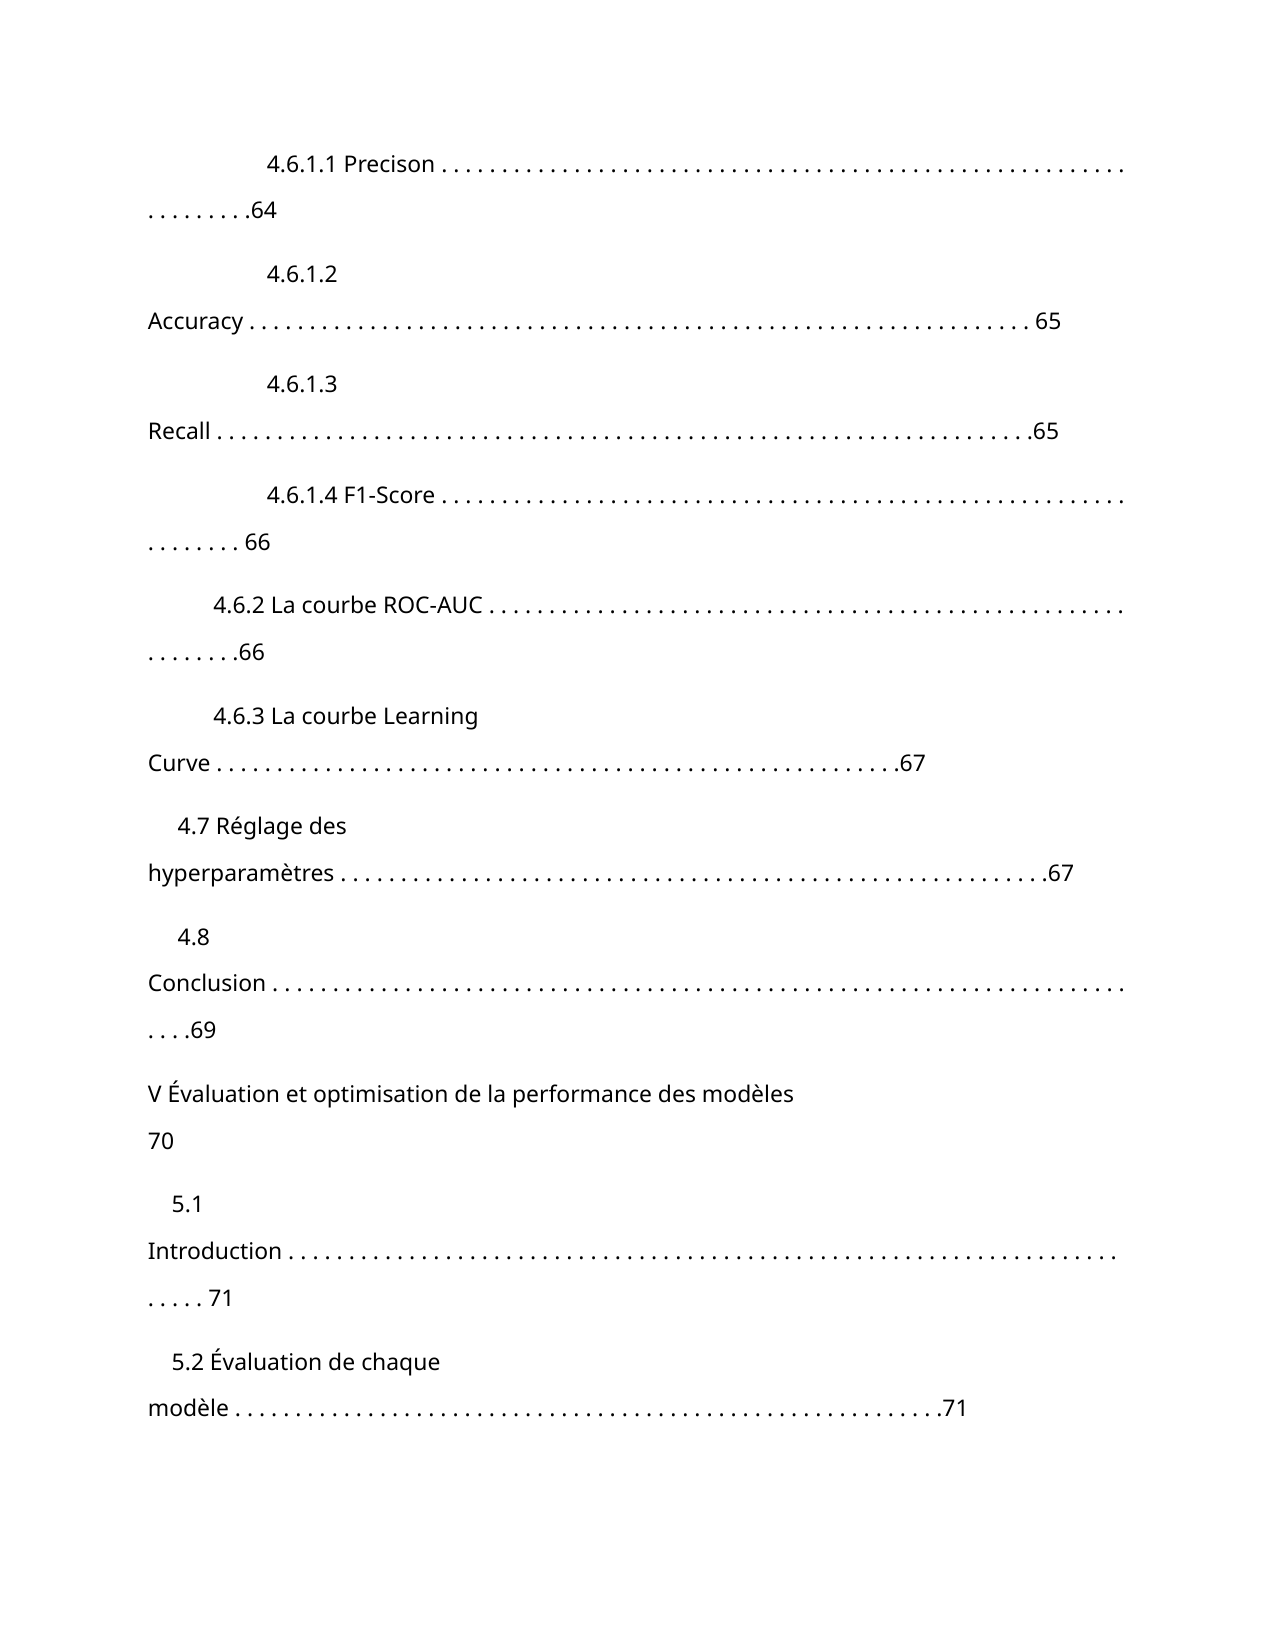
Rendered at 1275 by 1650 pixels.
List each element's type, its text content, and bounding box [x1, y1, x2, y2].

text 4.6.2 La courbe ROC-AUC . . . . . . . . . . . . . . . . . . . . . . . . . . . . . . . . . . . . . . . . . . . . . . . . . . . . . . . . . . . . .66 [148, 589, 1127, 667]
text 4.6.1.2 Accuracy . . . . . . . . . . . . . . . . . . . . . . . . . . . . . . . . . . . . . . . . . . . . . . . . . . . . . . . . . . . . . . . . . 65 [148, 258, 1127, 336]
text 4.6.3 La courbe Learning Curve . . . . . . . . . . . . . . . . . . . . . . . . . . . . . . . . . . . . . . . . . . . . . . . . . . . . . . . . .67 [148, 700, 1127, 778]
text 4.7 Réglage des hyperparamètres . . . . . . . . . . . . . . . . . . . . . . . . . . . . . . . . . . . . . . . . . . . . . . . . . . . . . . . . . . .67 [148, 810, 1127, 888]
text 4.6.1.4 F1-Score . . . . . . . . . . . . . . . . . . . . . . . . . . . . . . . . . . . . . . . . . . . . . . . . . . . . . . . . . . . . . . . . . 66 [148, 479, 1127, 557]
text 4.6.1.3 Recall . . . . . . . . . . . . . . . . . . . . . . . . . . . . . . . . . . . . . . . . . . . . . . . . . . . . . . . . . . . . . . . . . . . .65 [148, 368, 1127, 447]
text V Évaluation et optimisation de la performance des modèles 70 [148, 1078, 1127, 1156]
text 5.1 Introduction . . . . . . . . . . . . . . . . . . . . . . . . . . . . . . . . . . . . . . . . . . . . . . . . . . . . . . . . . . . . . . . . . . . . . . . . . . 71 [148, 1188, 1127, 1313]
text 4.6.1.1 Precison . . . . . . . . . . . . . . . . . . . . . . . . . . . . . . . . . . . . . . . . . . . . . . . . . . . . . . . . . . . . . . . . . .64 [148, 148, 1127, 226]
text 4.8 Conclusion . . . . . . . . . . . . . . . . . . . . . . . . . . . . . . . . . . . . . . . . . . . . . . . . . . . . . . . . . . . . . . . . . . . . . . . . . . .69 [148, 921, 1127, 1046]
text 5.2 Évaluation de chaque modèle . . . . . . . . . . . . . . . . . . . . . . . . . . . . . . . . . . . . . . . . . . . . . . . . . . . . . . . . . . .71 [148, 1346, 1127, 1424]
